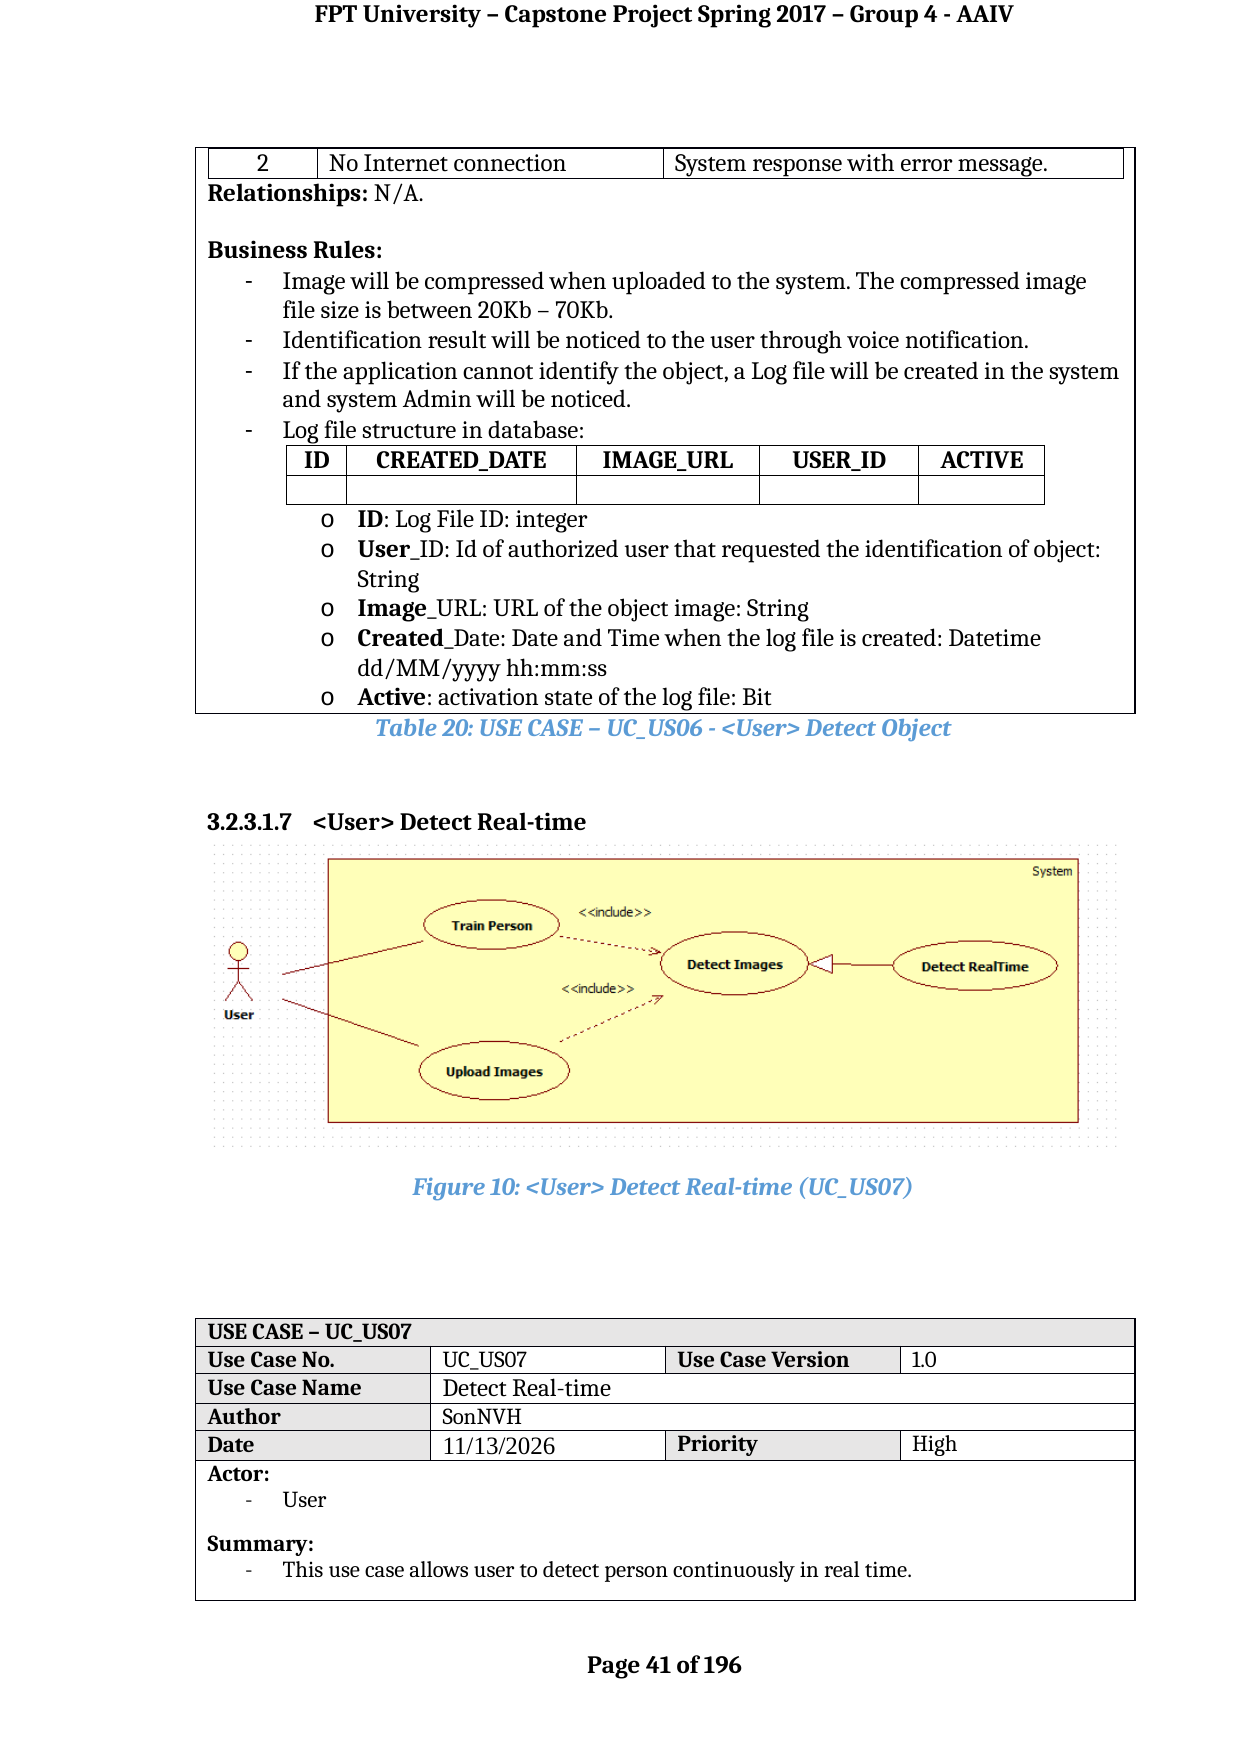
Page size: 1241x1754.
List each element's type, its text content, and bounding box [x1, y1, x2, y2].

text Table 20: USE CASE – UC_US06 - <User> Detect Object [207, 714, 1122, 743]
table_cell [196, 148, 1134, 713]
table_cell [196, 1461, 1134, 1600]
picture [207, 838, 1122, 1155]
table_cell Date [196, 1431, 430, 1460]
table_cell 04/12/2017 [431, 1431, 665, 1460]
subtitle <User> Detect Real-time [207, 808, 1122, 837]
table_cell Detect Real-time [431, 1374, 1134, 1403]
table_cell Use Case Name [196, 1374, 430, 1403]
text Figure 10: <User> Detect Real-time (UC_US07) [207, 1173, 1122, 1201]
table_cell SonNVH [431, 1404, 1134, 1430]
table_header USE CASE – UC_US07 [196, 1319, 1134, 1346]
table_cell High [901, 1431, 1134, 1460]
table_cell Author [196, 1404, 430, 1430]
table_cell Use Case No. [196, 1347, 430, 1373]
table_cell UC_US07 [431, 1347, 665, 1373]
table_cell Priority [666, 1431, 900, 1460]
table_cell 1.0 [901, 1347, 1134, 1373]
table_cell Use Case Version [666, 1347, 900, 1373]
